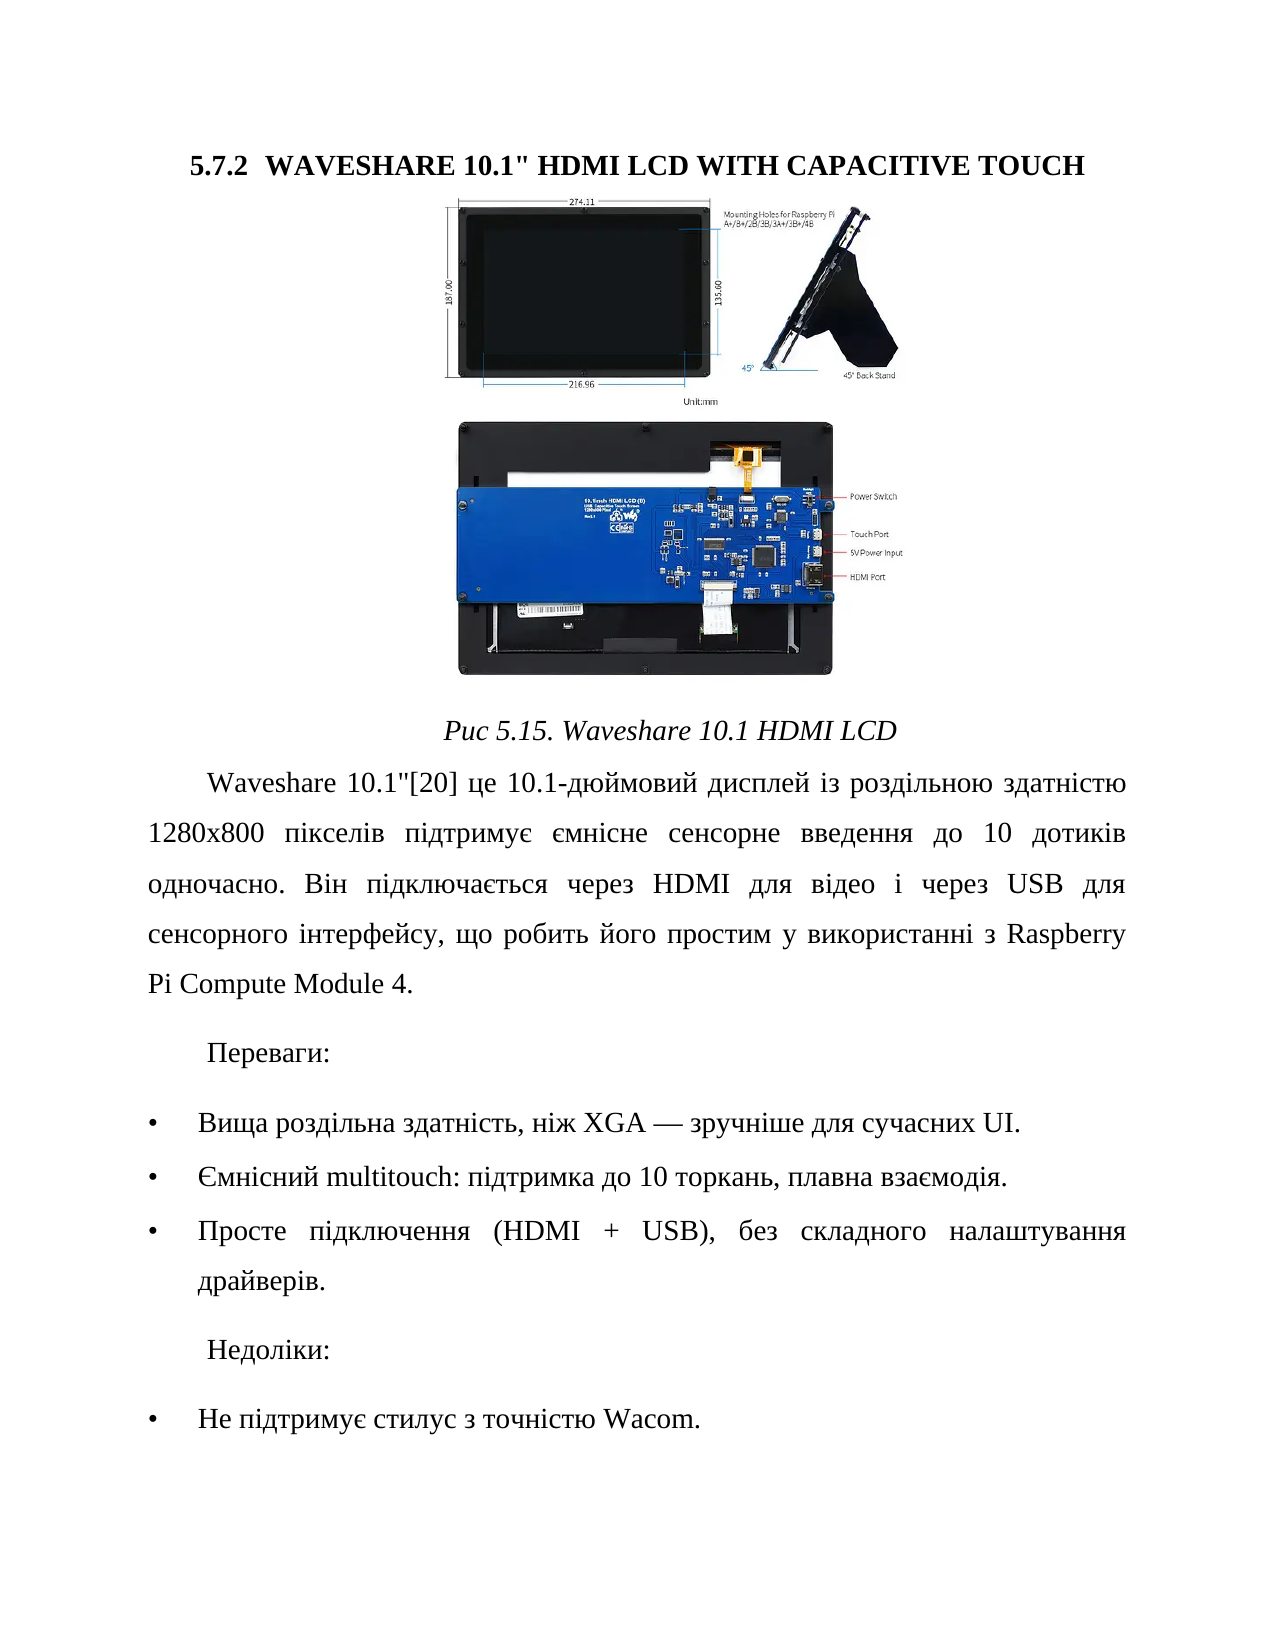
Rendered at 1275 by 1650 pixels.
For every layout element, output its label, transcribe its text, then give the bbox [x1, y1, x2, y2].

text Недоліки: [148, 1332, 1127, 1366]
list Вища роздільна здатність, ніж XGA — зручніше для сучасних UI. [148, 1105, 1127, 1138]
list Ємнісний multitouch: підтримка до 10 торкань, плавна взаємодія. [148, 1159, 1127, 1192]
subtitle WAVESHARE 10.1" HDMI LCD WITH CAPACITIVE TOUCH [148, 148, 1127, 181]
text Рис 5.15. Waveshare 10.1 HDMI LCD [148, 713, 1127, 747]
picture [433, 181, 907, 701]
list Просте підключення (HDMI + USB), без складного налаштування драйверів. [148, 1213, 1127, 1297]
text Переваги: [148, 1036, 1127, 1069]
text Waveshare 10.1"[20] це 10.1-дюймовий дисплей із роздільною здатністю 1280x800 пікселів підтримує ємнісне сенсорне введення до 10 дотиків одночасно. Він підключається через HDMI для відео і через USB для сенсорного інтерфейсу, що робить його простим у використанні з Raspberry Pi Compute Module 4. [148, 765, 1127, 1000]
list Не підтримує стилус з точністю Wacom. [148, 1401, 1127, 1435]
